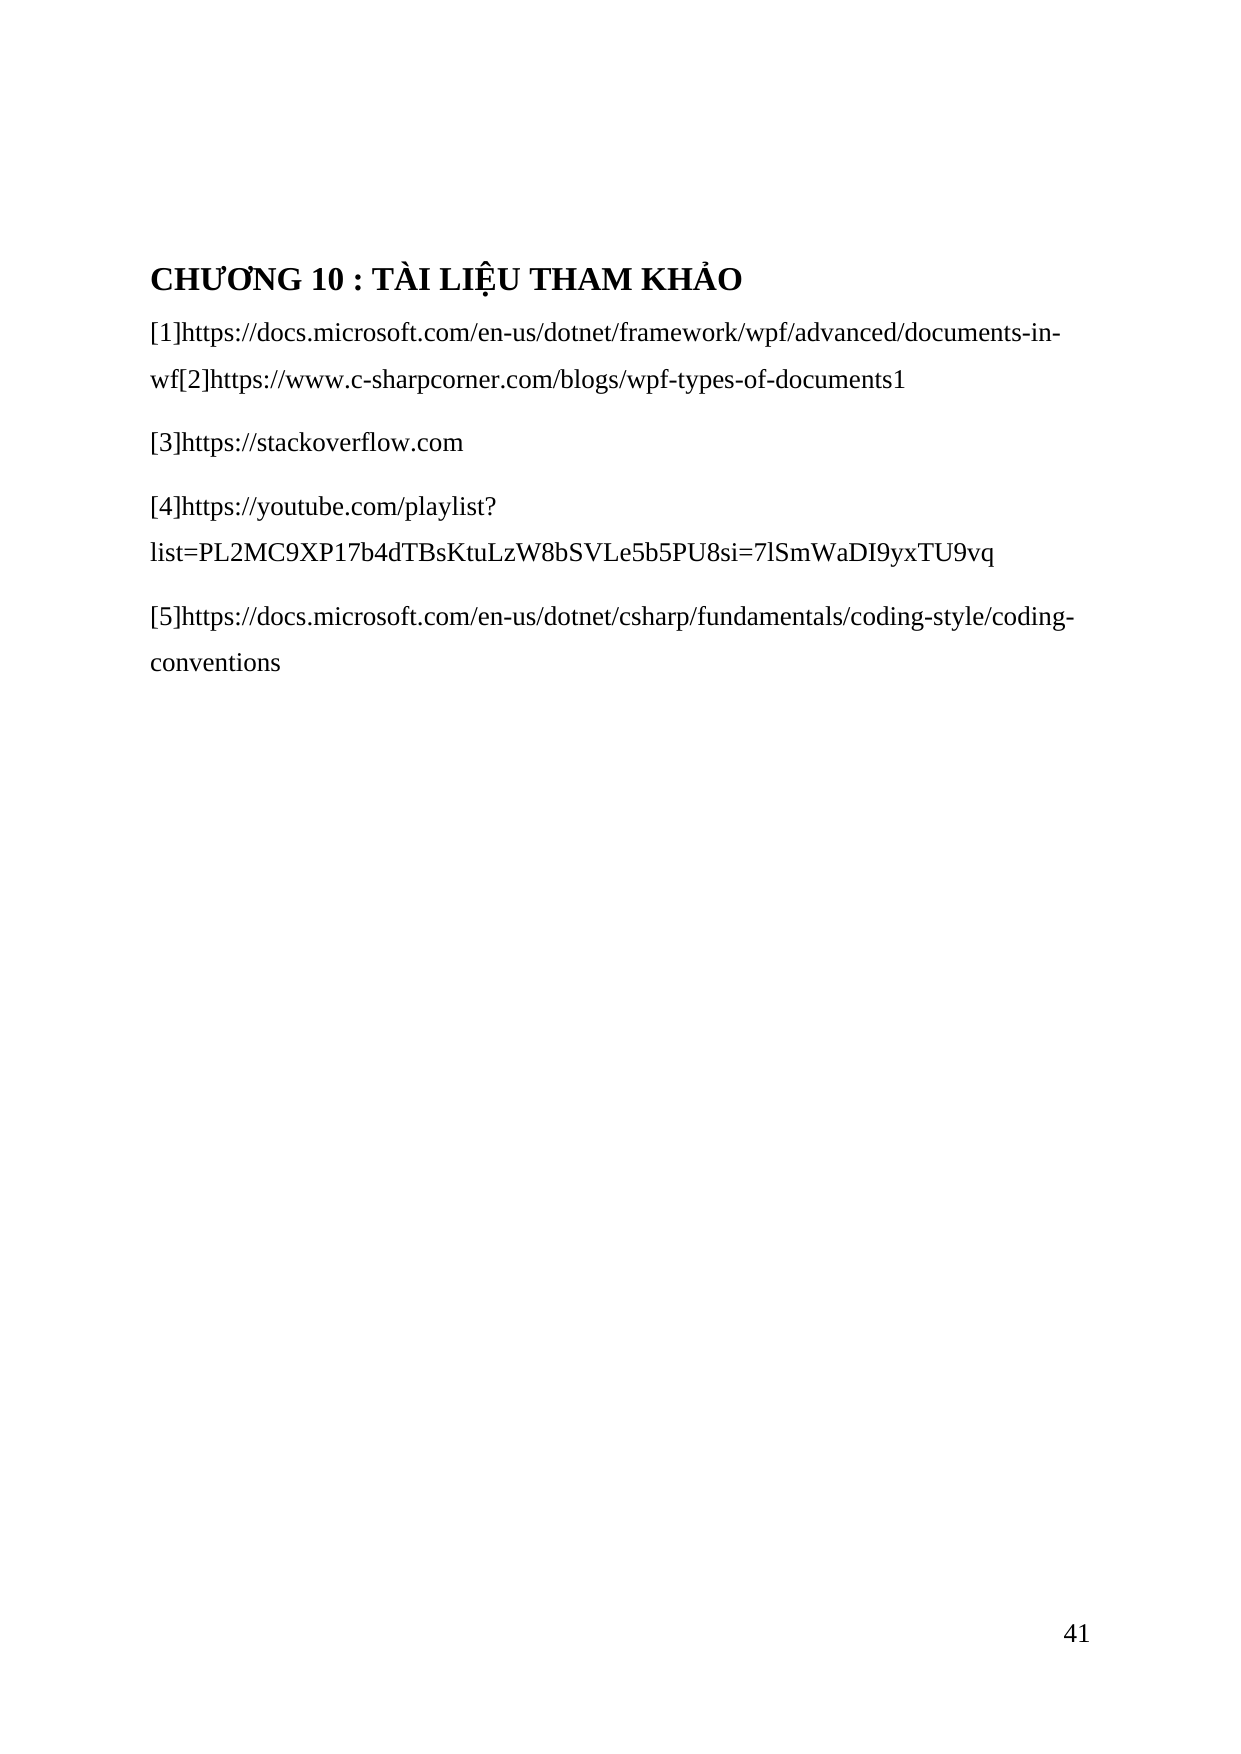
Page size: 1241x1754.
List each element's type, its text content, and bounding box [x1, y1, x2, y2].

text [3]https://stackoverflow.com [150, 426, 1090, 457]
subtitle CHƯƠNG 10 : TÀI LIỆU THAM KHẢO [150, 259, 1090, 297]
text [5]https://docs.microsoft.com/en-us/dotnet/csharp/fundamentals/coding-style/coding-conventions [150, 599, 1090, 677]
text [1]https://docs.microsoft.com/en-us/dotnet/framework/wpf/advanced/documents-in-wf[2]https://www.c-sharpcorner.com/blogs/wpf-types-of-documents1 [150, 316, 1090, 394]
text [4]https://youtube.com/playlist?list=PL2MC9XP17b4dTBsKtuLzW8bSVLe5b5PU8si=7lSmWaDI9yxTU9vq [150, 489, 1090, 567]
